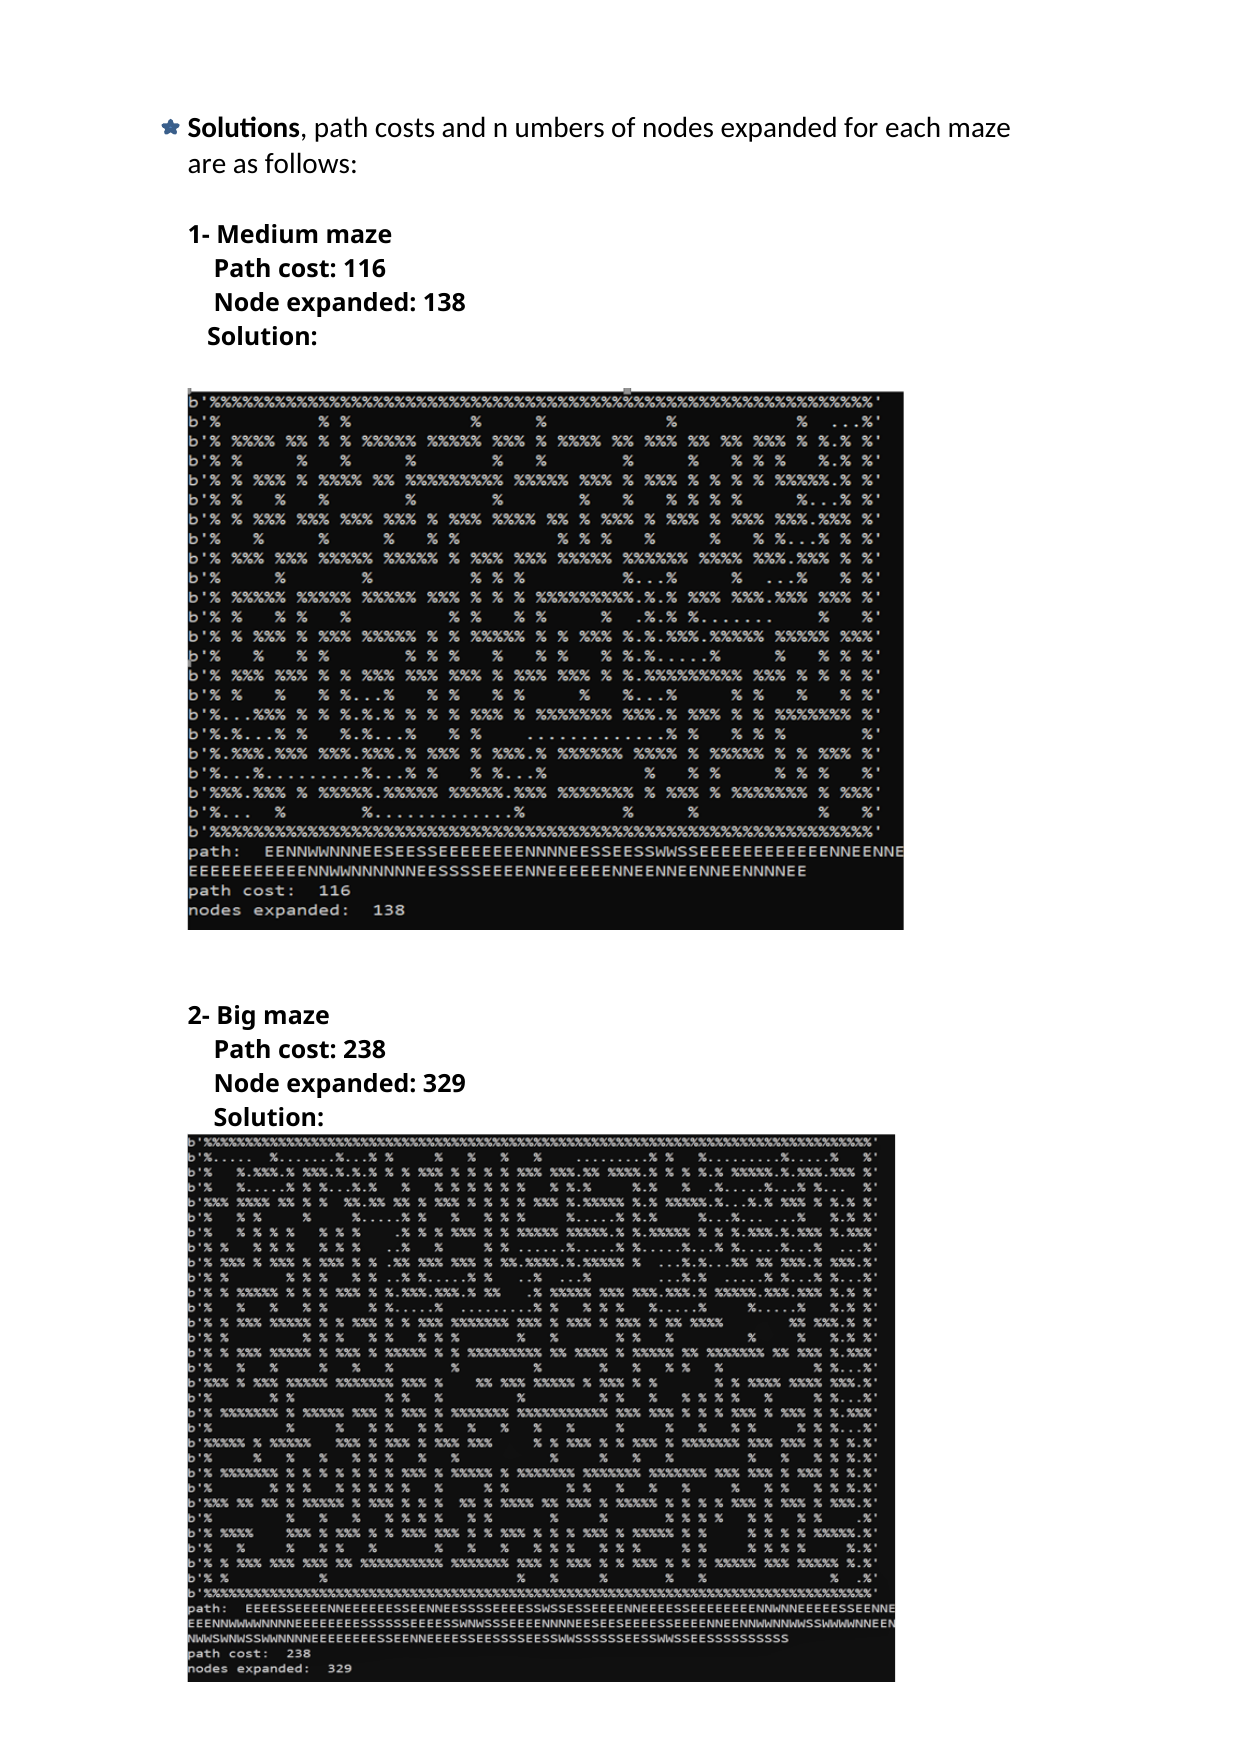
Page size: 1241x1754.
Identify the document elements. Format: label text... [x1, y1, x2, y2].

text Node expanded: 138 [187, 284, 1053, 318]
text 1- Medium maze [187, 216, 1053, 250]
text Solution: [187, 318, 1053, 353]
picture [187, 1133, 896, 1682]
picture [187, 388, 904, 930]
text 2- Big maze [187, 998, 1053, 1032]
text Solution: [187, 1100, 1053, 1134]
text Path cost: 116 [187, 250, 1053, 284]
text Path cost: 238 [187, 1032, 1053, 1066]
text Solutions, path costs and n umbers of nodes expanded for each maze are as follows: [187, 109, 1053, 181]
text Node expanded: 329 [187, 1066, 1053, 1100]
